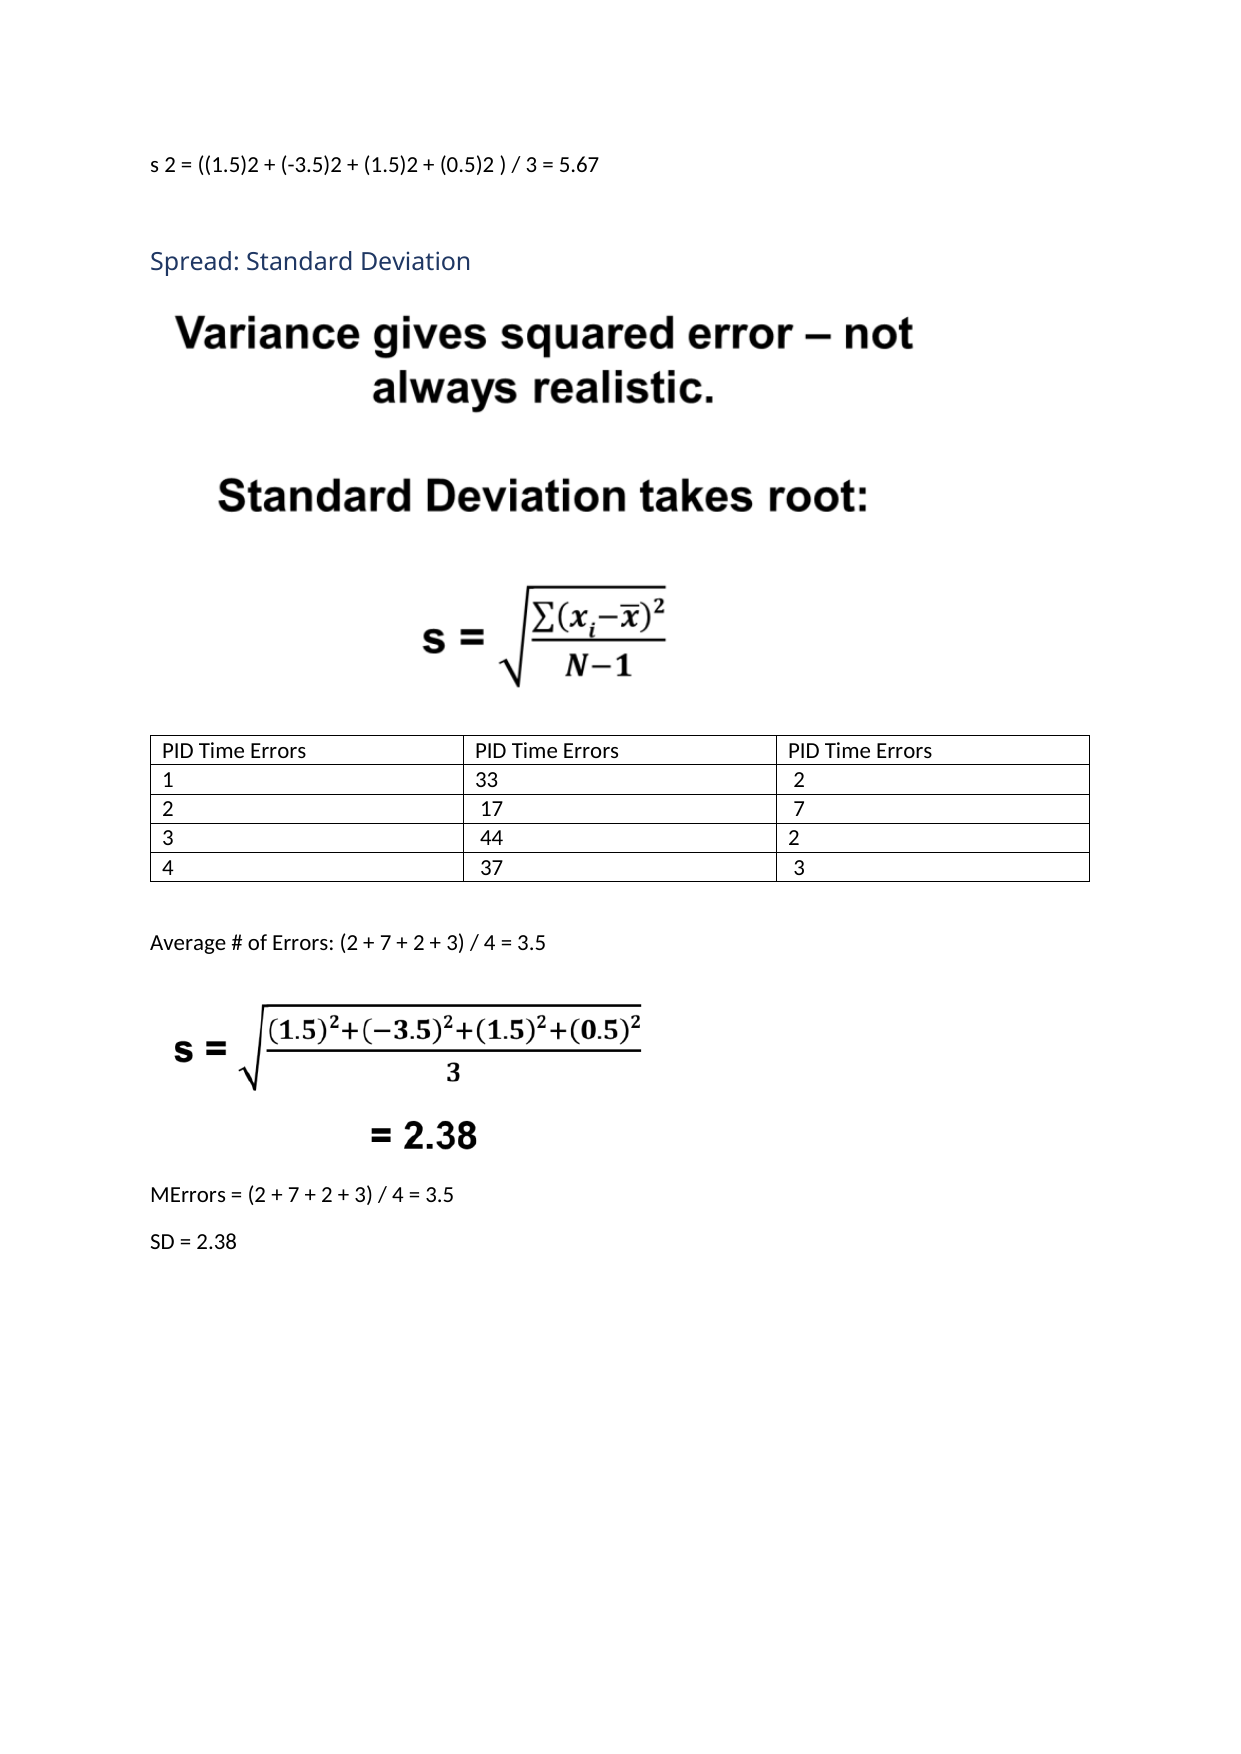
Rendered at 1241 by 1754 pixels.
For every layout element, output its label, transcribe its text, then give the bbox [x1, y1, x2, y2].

picture [150, 280, 958, 717]
text MErrors = (2 + 7 + 2 + 3) / 4 = 3.5 [150, 1180, 1090, 1208]
table_header PID Time Errors [464, 736, 776, 764]
table_cell 1 [151, 765, 463, 793]
table_header PID Time Errors [151, 736, 463, 764]
table_cell 17 [464, 795, 776, 822]
subtitle Spread: Standard Deviation [150, 244, 1090, 278]
table_cell 3 [151, 824, 463, 852]
table_cell 7 [777, 795, 1089, 822]
table_cell 44 [464, 824, 776, 852]
table_cell 3 [777, 853, 1089, 881]
text s 2 = ((1.5)2 + (-3.5)2 + (1.5)2 + (0.5)2 ) / 3 = 5.67 [150, 150, 1090, 178]
table_cell 2 [777, 824, 1089, 852]
text Average # of Errors: (2 + 7 + 2 + 3) / 4 = 3.5 [150, 928, 1090, 957]
table_cell 2 [151, 795, 463, 822]
table_header PID Time Errors [777, 736, 1089, 764]
text SD = 2.38 [150, 1227, 1090, 1255]
table_cell 37 [464, 853, 776, 881]
picture [150, 975, 682, 1162]
table_cell 33 [464, 765, 776, 793]
table_cell 2 [777, 765, 1089, 793]
table_cell 4 [151, 853, 463, 881]
